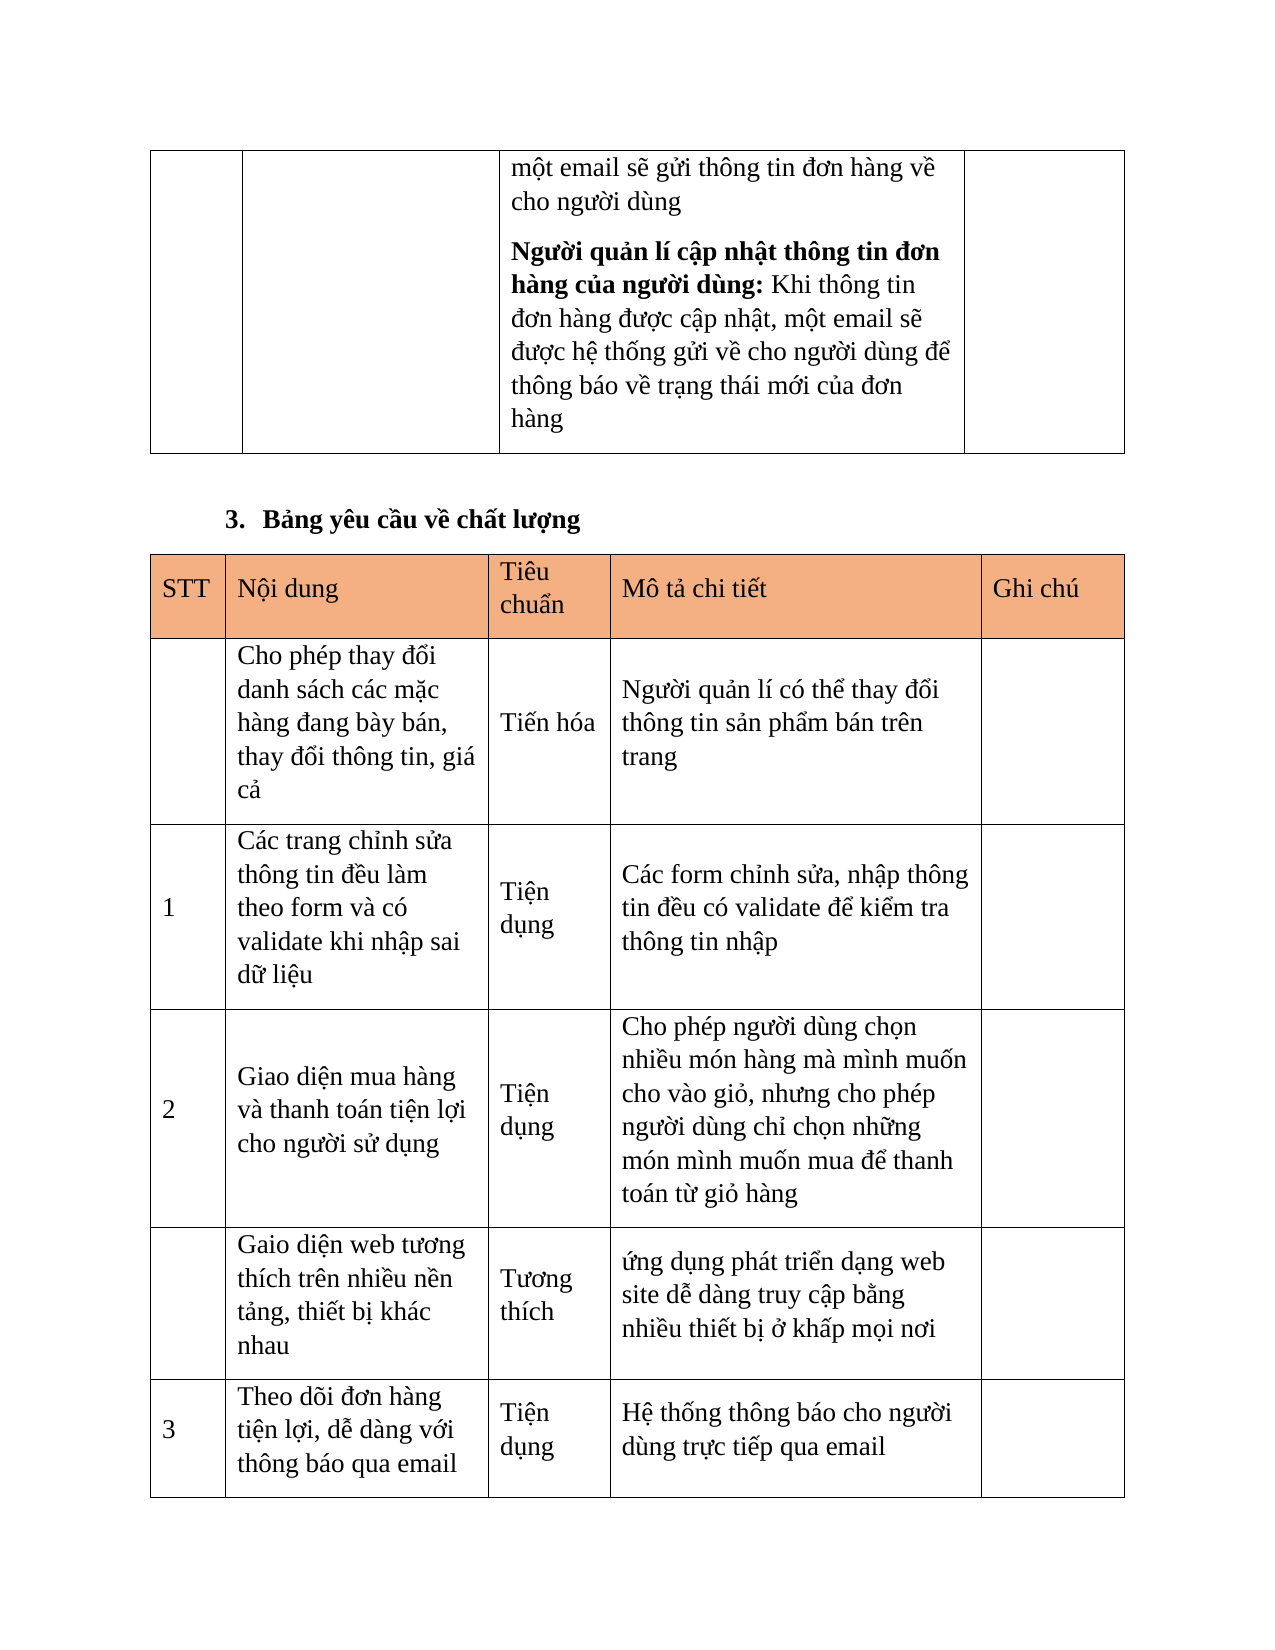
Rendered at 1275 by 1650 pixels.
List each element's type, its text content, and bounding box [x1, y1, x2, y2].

table_cell Cho phép người dùng chọn nhiều món hàng mà mình muốn cho vào giỏ, nhưng cho phép người dùng chỉ chọn những món mình muốn mua để thanh toán từ giỏ hàng [611, 1010, 981, 1227]
table_cell [982, 1228, 1124, 1379]
table_cell [151, 639, 225, 823]
table_cell Tiện dụng [489, 825, 610, 1008]
table_cell Giao diện mua hàng và thanh toán tiện lợi cho người sử dụng [226, 1010, 488, 1227]
table_cell [965, 151, 1124, 452]
table_header Ghi chú [982, 555, 1124, 638]
table_cell Tiện dụng [489, 1010, 610, 1227]
table_cell [982, 825, 1124, 1008]
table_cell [500, 151, 964, 452]
table_header Nội dung [226, 555, 488, 638]
table_cell ứng dụng phát triển dạng web site dễ dàng truy cập bằng nhiều thiết bị ở khấp mọi nơi [611, 1228, 981, 1379]
table_cell [151, 1228, 225, 1379]
table_header STT [151, 555, 225, 638]
table_cell Hệ thống thông báo cho người dùng trực tiếp qua email [611, 1380, 981, 1497]
table_header Tiêu chuẩn [489, 555, 610, 638]
table_cell [982, 1010, 1124, 1227]
table_cell 2 [151, 151, 242, 452]
table_cell [982, 639, 1124, 823]
table_cell Cho phép thay đổi danh sách các mặc hàng đang bày bán, thay đổi thông tin, giá cả [226, 639, 488, 823]
table_cell [982, 1380, 1124, 1497]
table_cell 2 [151, 1010, 225, 1227]
table_cell Tương thích [489, 1228, 610, 1379]
table_cell Người quản lí có thể thay đổi thông tin sản phẩm bán trên trang [611, 639, 981, 823]
table_cell Gaio diện web tương thích trên nhiều nền tảng, thiết bị khác nhau [226, 1228, 488, 1379]
table_cell Theo dõi đơn hàng tiện lợi, dễ dàng với thông báo qua email [226, 1380, 488, 1497]
table_cell 1 [151, 825, 225, 1008]
table_cell Các trang chỉnh sửa thông tin đều làm theo form và có validate khi nhập sai dữ liệu [226, 825, 488, 1008]
list Bảng yêu cầu về chất lượng [225, 504, 1125, 535]
table_cell 3 [151, 1380, 225, 1497]
table_cell Các form chỉnh sửa, nhập thông tin đều có validate để kiểm tra thông tin nhập [611, 825, 981, 1008]
table_cell Tiện dụng [489, 1380, 610, 1497]
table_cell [243, 151, 499, 452]
table_header Mô tả chi tiết [611, 555, 981, 638]
table_cell Tiến hóa [489, 639, 610, 823]
